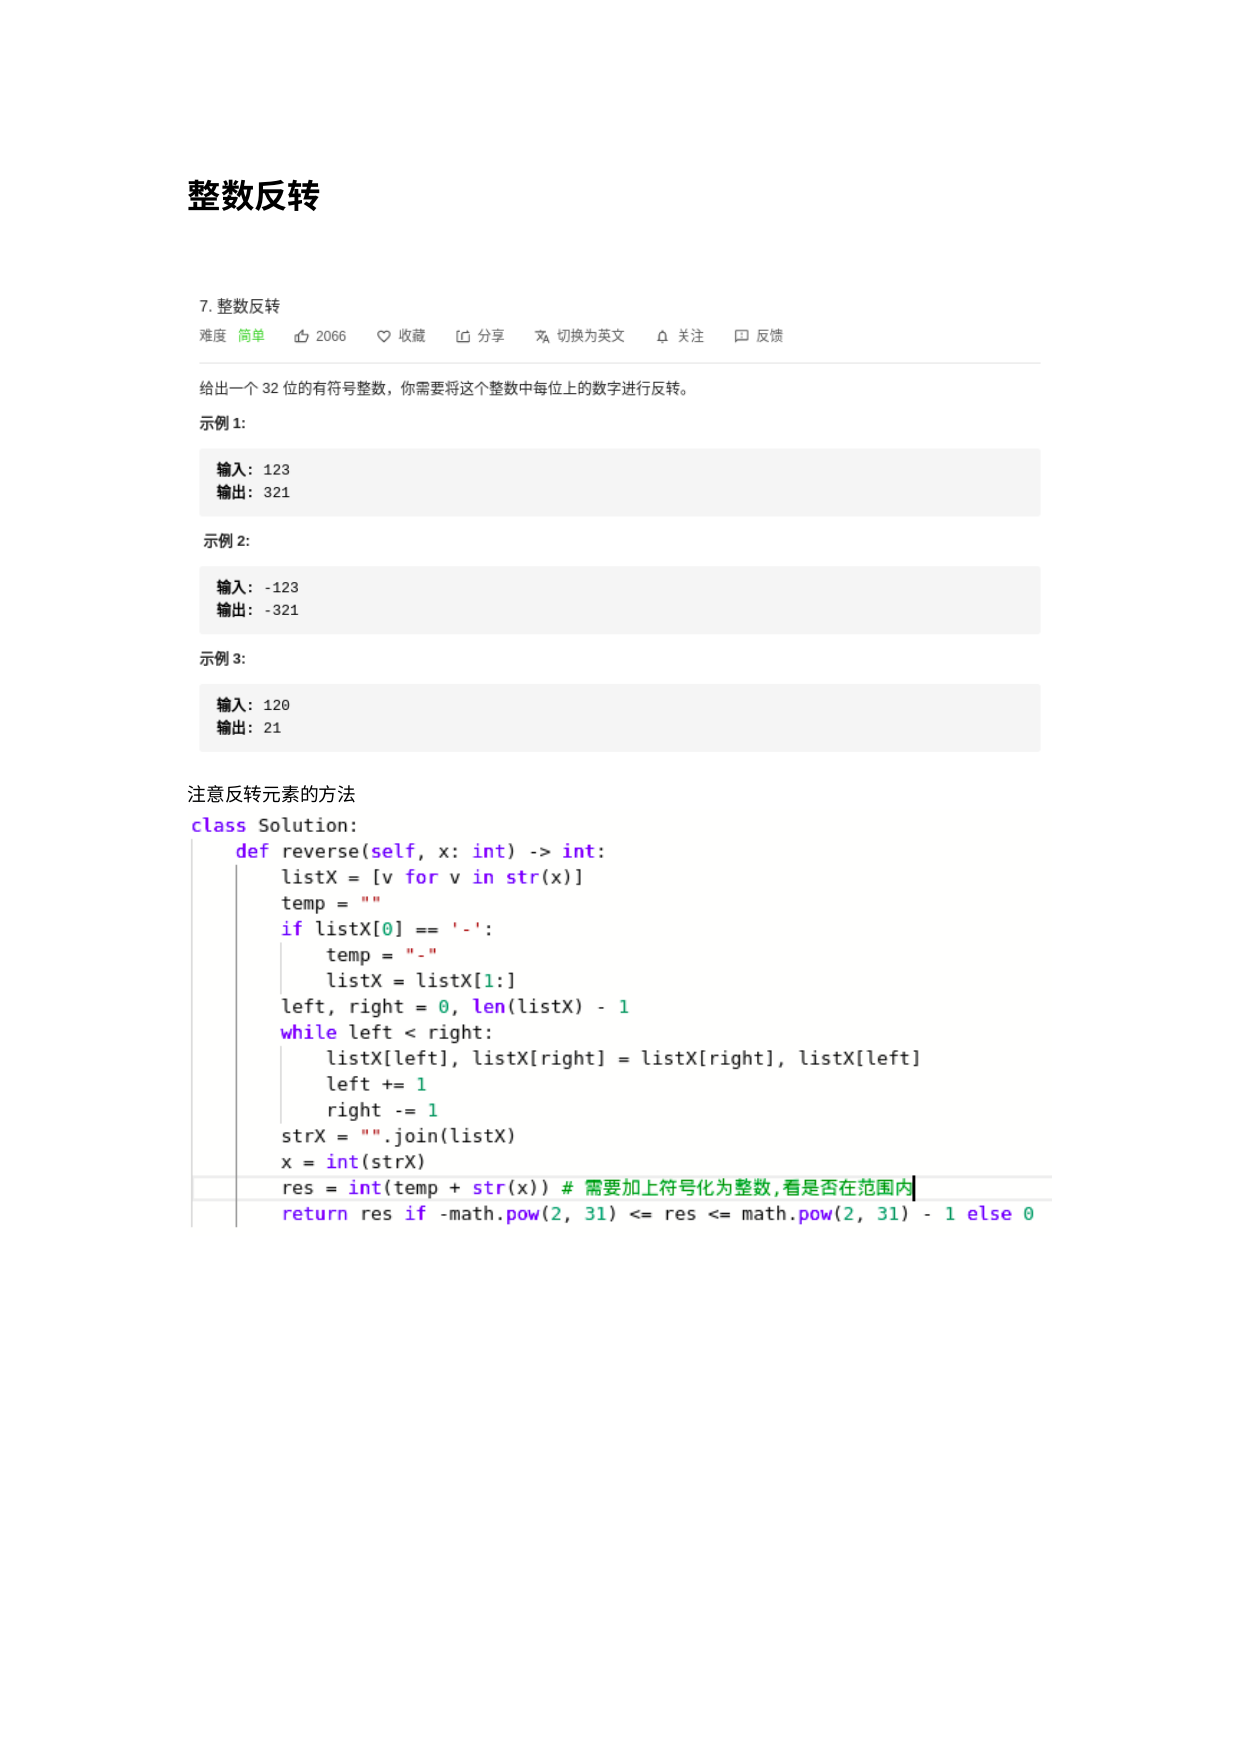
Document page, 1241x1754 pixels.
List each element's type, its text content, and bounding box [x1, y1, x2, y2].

text 注意反转元素的方法 [187, 777, 1053, 809]
picture [187, 809, 1052, 1236]
subtitle 整数反转 [187, 162, 1053, 227]
picture [187, 289, 1052, 761]
